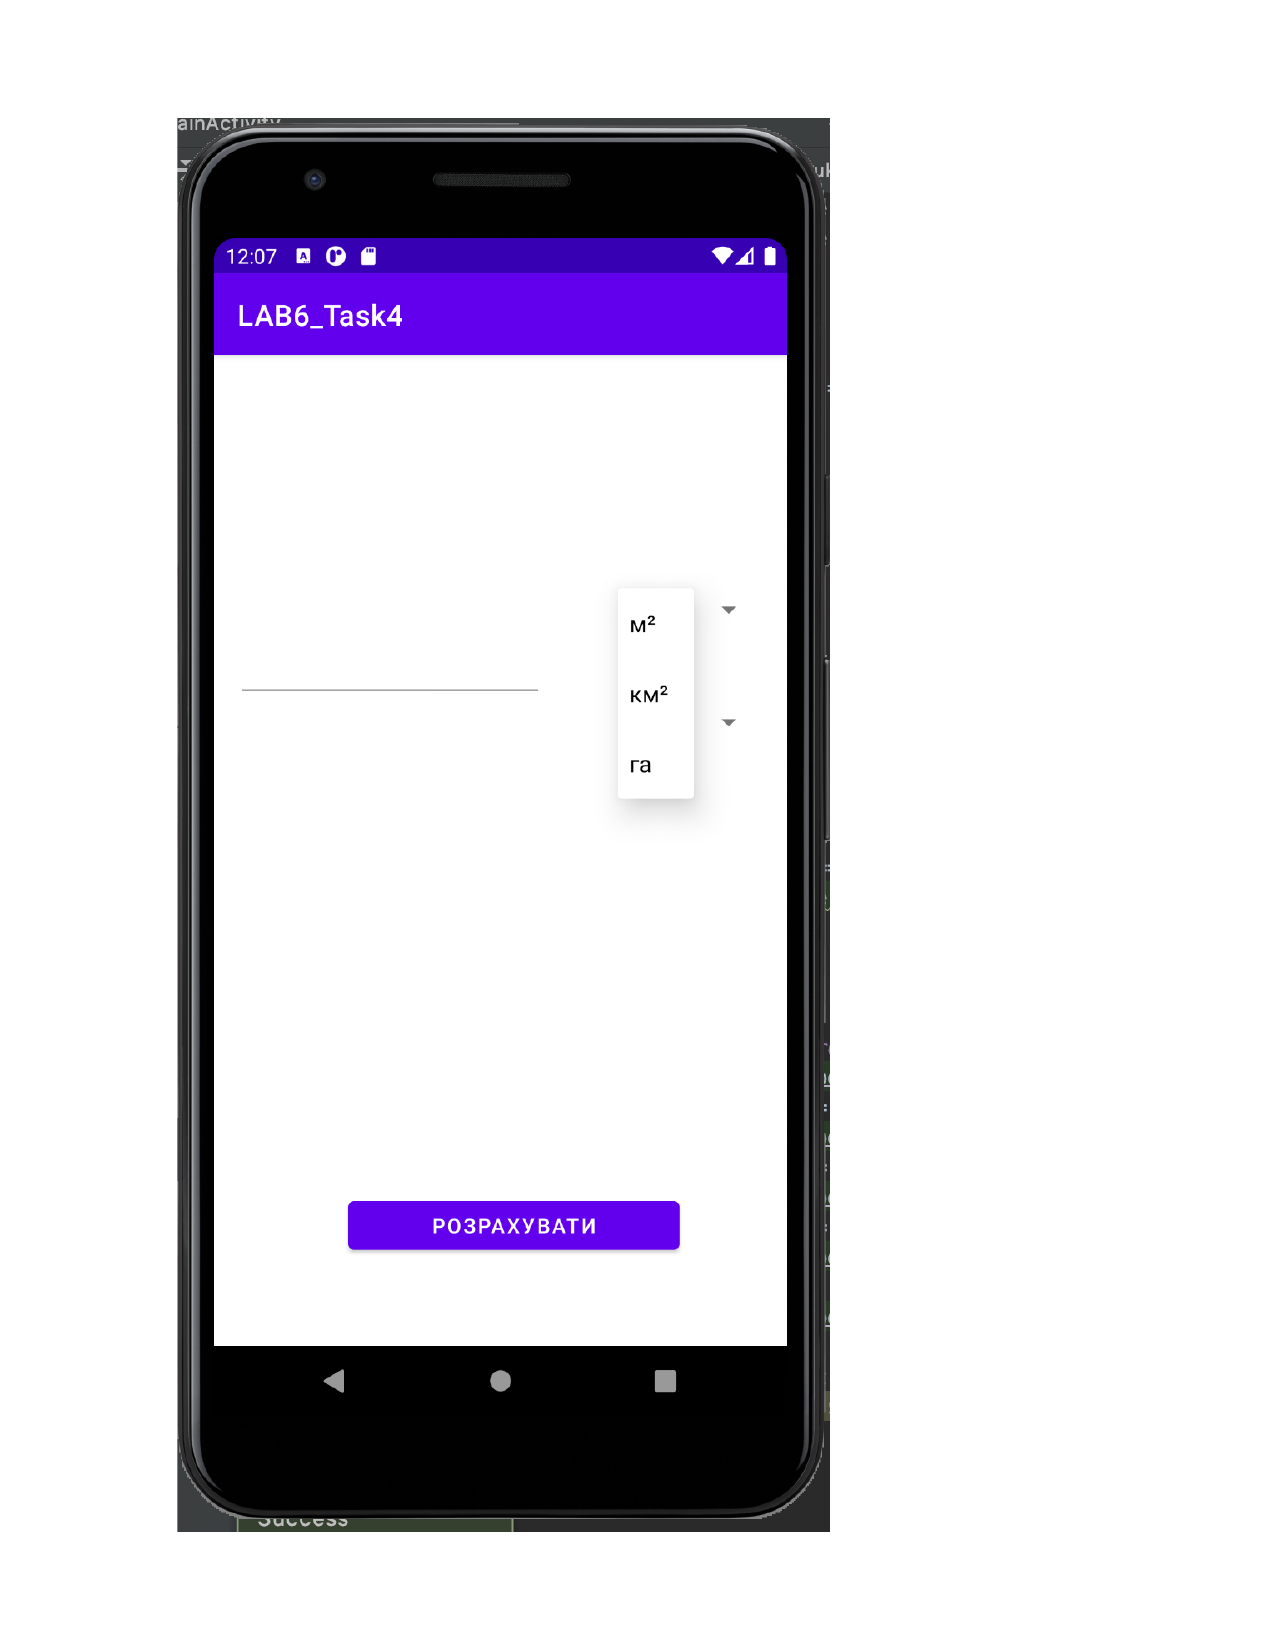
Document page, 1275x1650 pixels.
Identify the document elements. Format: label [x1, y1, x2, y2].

picture [177, 118, 830, 1532]
